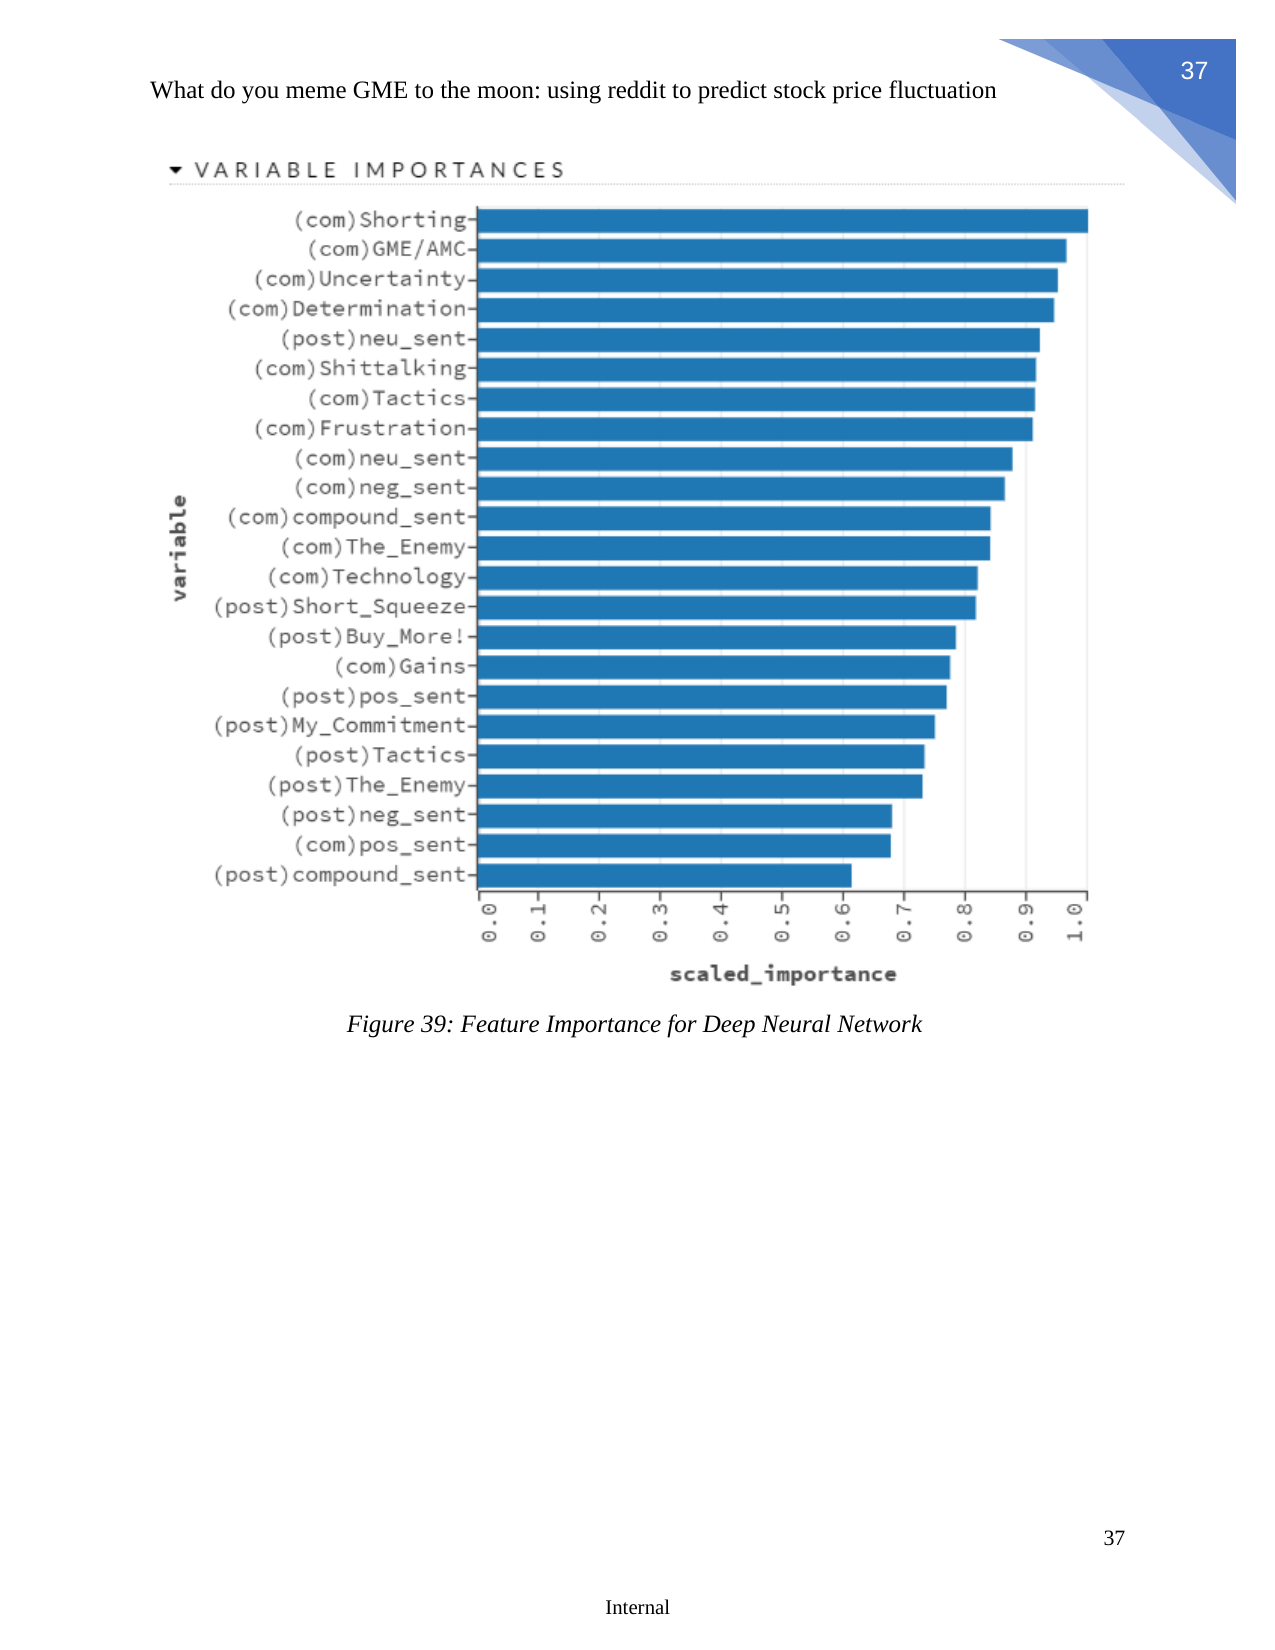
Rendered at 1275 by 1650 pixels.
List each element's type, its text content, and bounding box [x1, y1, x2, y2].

text Figure 39: Feature Importance for Deep Neural Network [150, 1009, 1125, 1038]
picture [150, 39, 1236, 1004]
